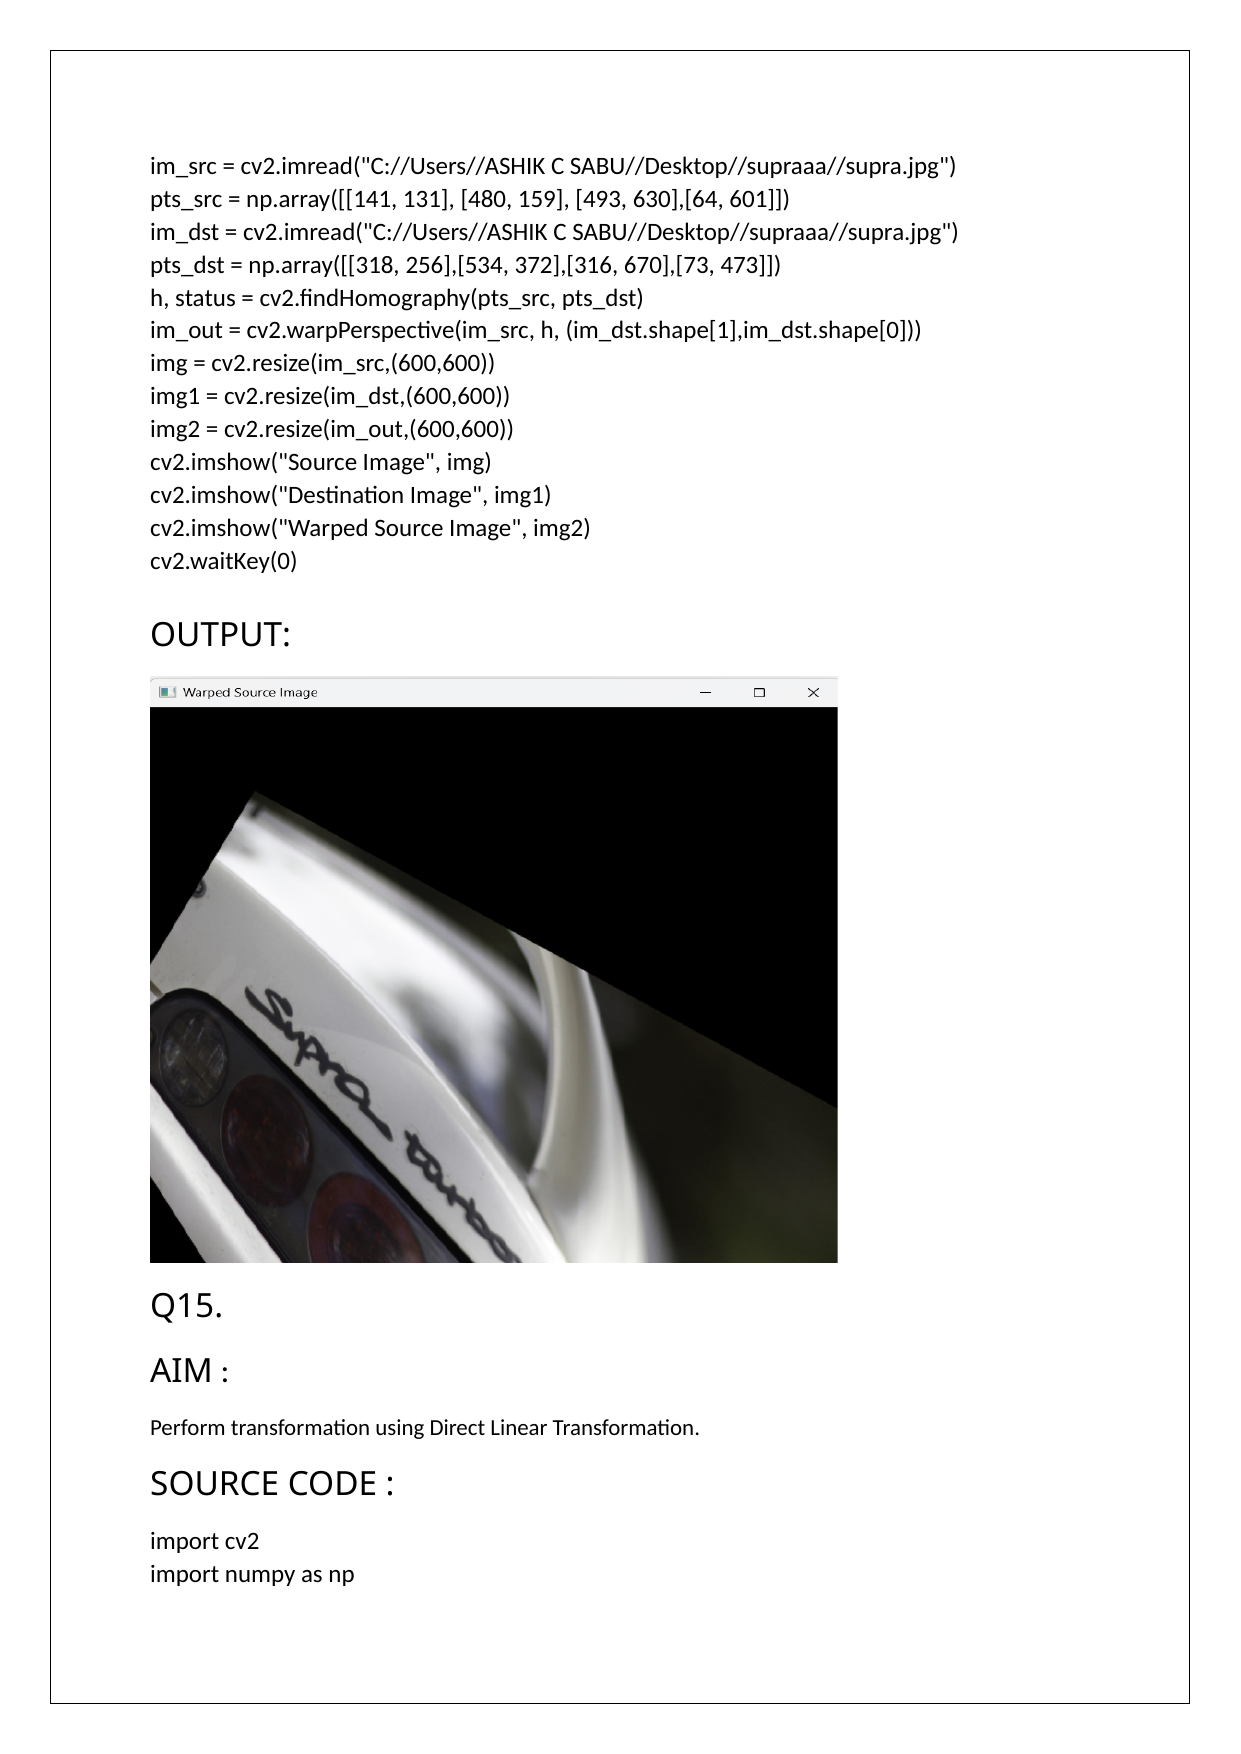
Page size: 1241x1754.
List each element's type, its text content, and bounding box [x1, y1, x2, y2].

text img1 = cv2.resize(im_dst,(600,600)) [150, 380, 1090, 411]
text import numpy as np [150, 1558, 1090, 1589]
text cv2.imshow("Destination Image", img1) [150, 479, 1090, 510]
text im_src = cv2.imread("C://Users//ASHIK C SABU//Desktop//supraaa//supra.jpg") [150, 150, 1090, 181]
text cv2.waitKey(0) [150, 545, 1090, 576]
text im_out = cv2.warpPerspective(im_src, h, (im_dst.shape[1],im_dst.shape[0])) [150, 314, 1090, 345]
text img2 = cv2.resize(im_out,(600,600)) [150, 413, 1090, 444]
text h, status = cv2.findHomography(pts_src, pts_dst) [150, 282, 1090, 312]
text img = cv2.resize(im_src,(600,600)) [150, 347, 1090, 378]
text SOURCE CODE : [150, 1460, 1090, 1505]
text cv2.imshow("Warped Source Image", img2) [150, 512, 1090, 543]
text OUTPUT: [150, 611, 1090, 656]
text pts_dst = np.array([[318, 256],[534, 372],[316, 670],[73, 473]]) [150, 249, 1090, 279]
text cv2.imshow("Source Image", img) [150, 446, 1090, 477]
picture [150, 676, 838, 1263]
text AIM : [150, 1347, 1090, 1393]
text Q15. [150, 1282, 1090, 1327]
text im_dst = cv2.imread("C://Users//ASHIK C SABU//Desktop//supraaa//supra.jpg") [150, 216, 1090, 246]
text Perform transformation using Direct Linear Transformation. [150, 1413, 1090, 1441]
text pts_src = np.array([[141, 131], [480, 159], [493, 630],[64, 601]]) [150, 183, 1090, 213]
text import cv2 [150, 1525, 1090, 1556]
